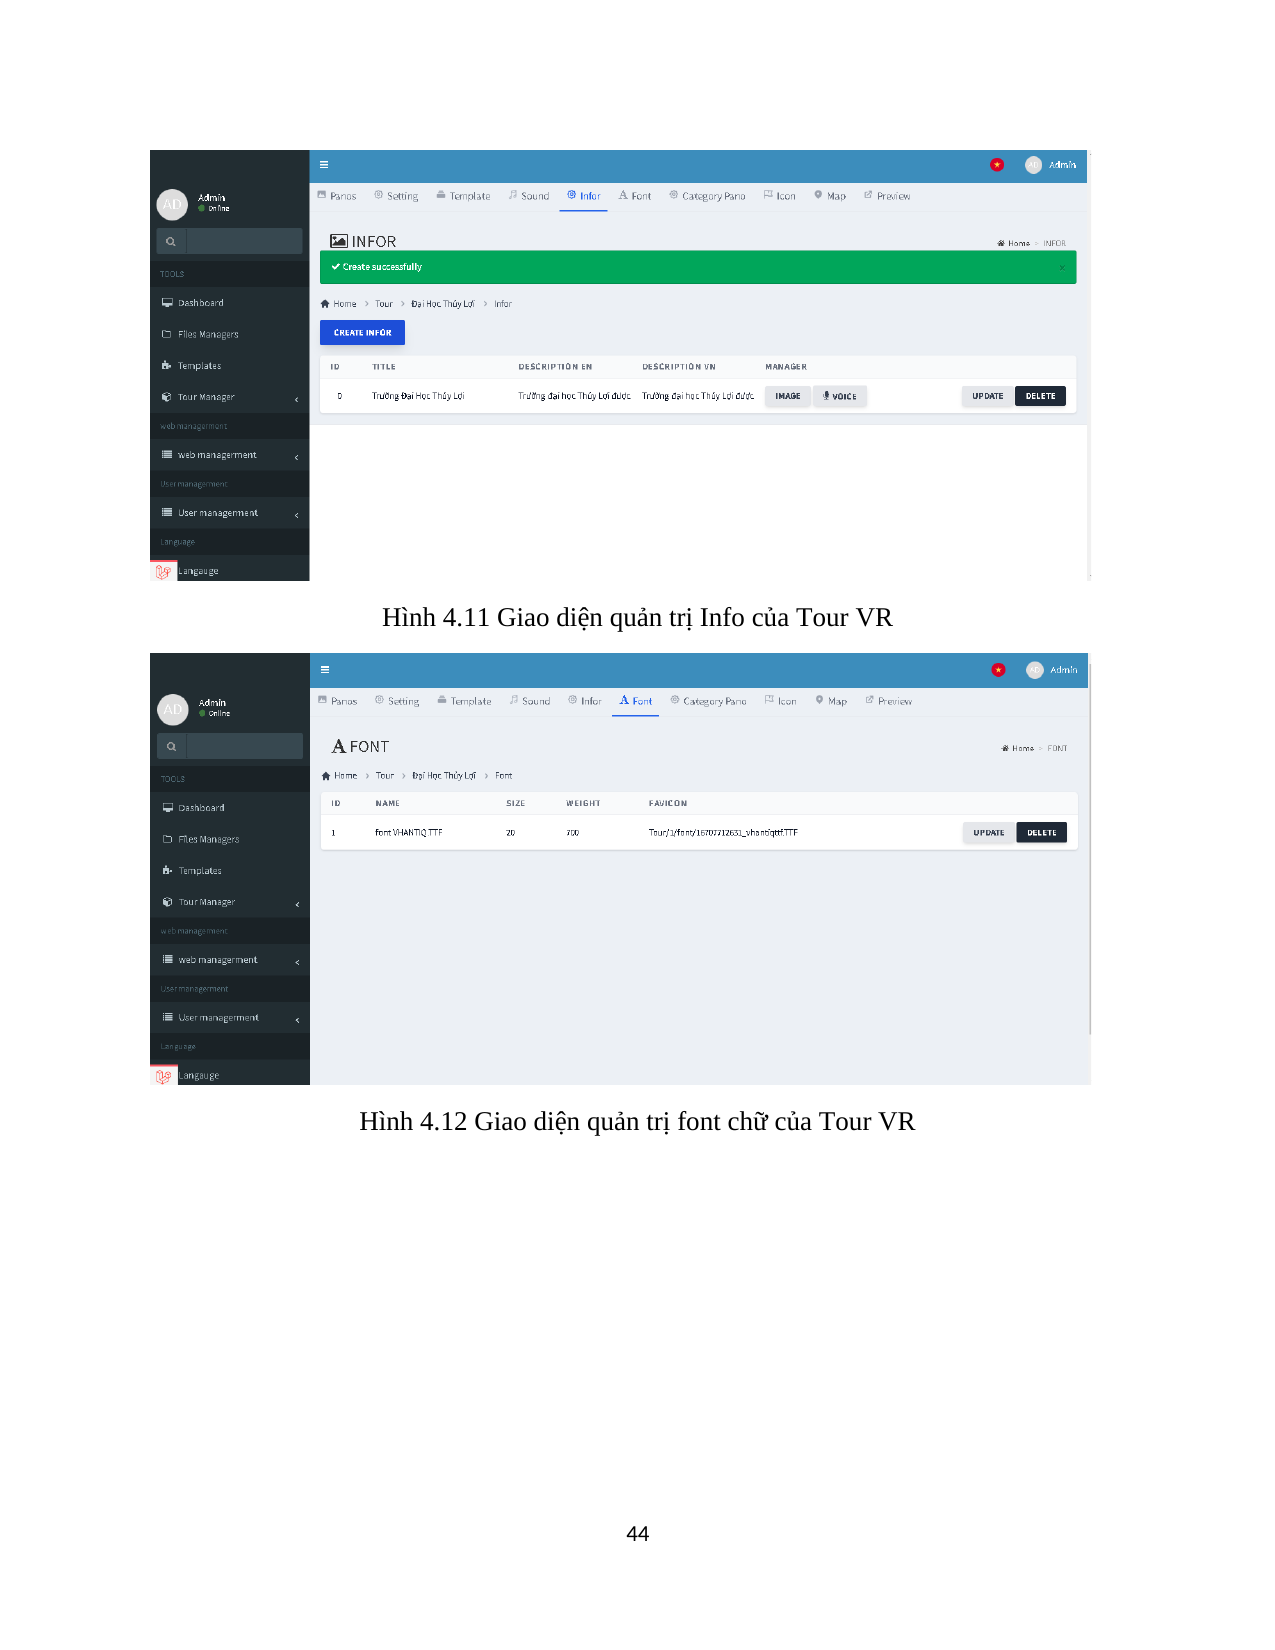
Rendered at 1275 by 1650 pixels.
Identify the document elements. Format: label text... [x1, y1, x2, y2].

picture [150, 653, 1092, 1085]
text Hình 4.12 Giao diện quản trị font chữ của Tour VR [150, 1105, 1125, 1137]
picture [150, 150, 1092, 581]
text Hình 4.11 Giao diện quản trị Info của Tour VR [150, 601, 1125, 632]
